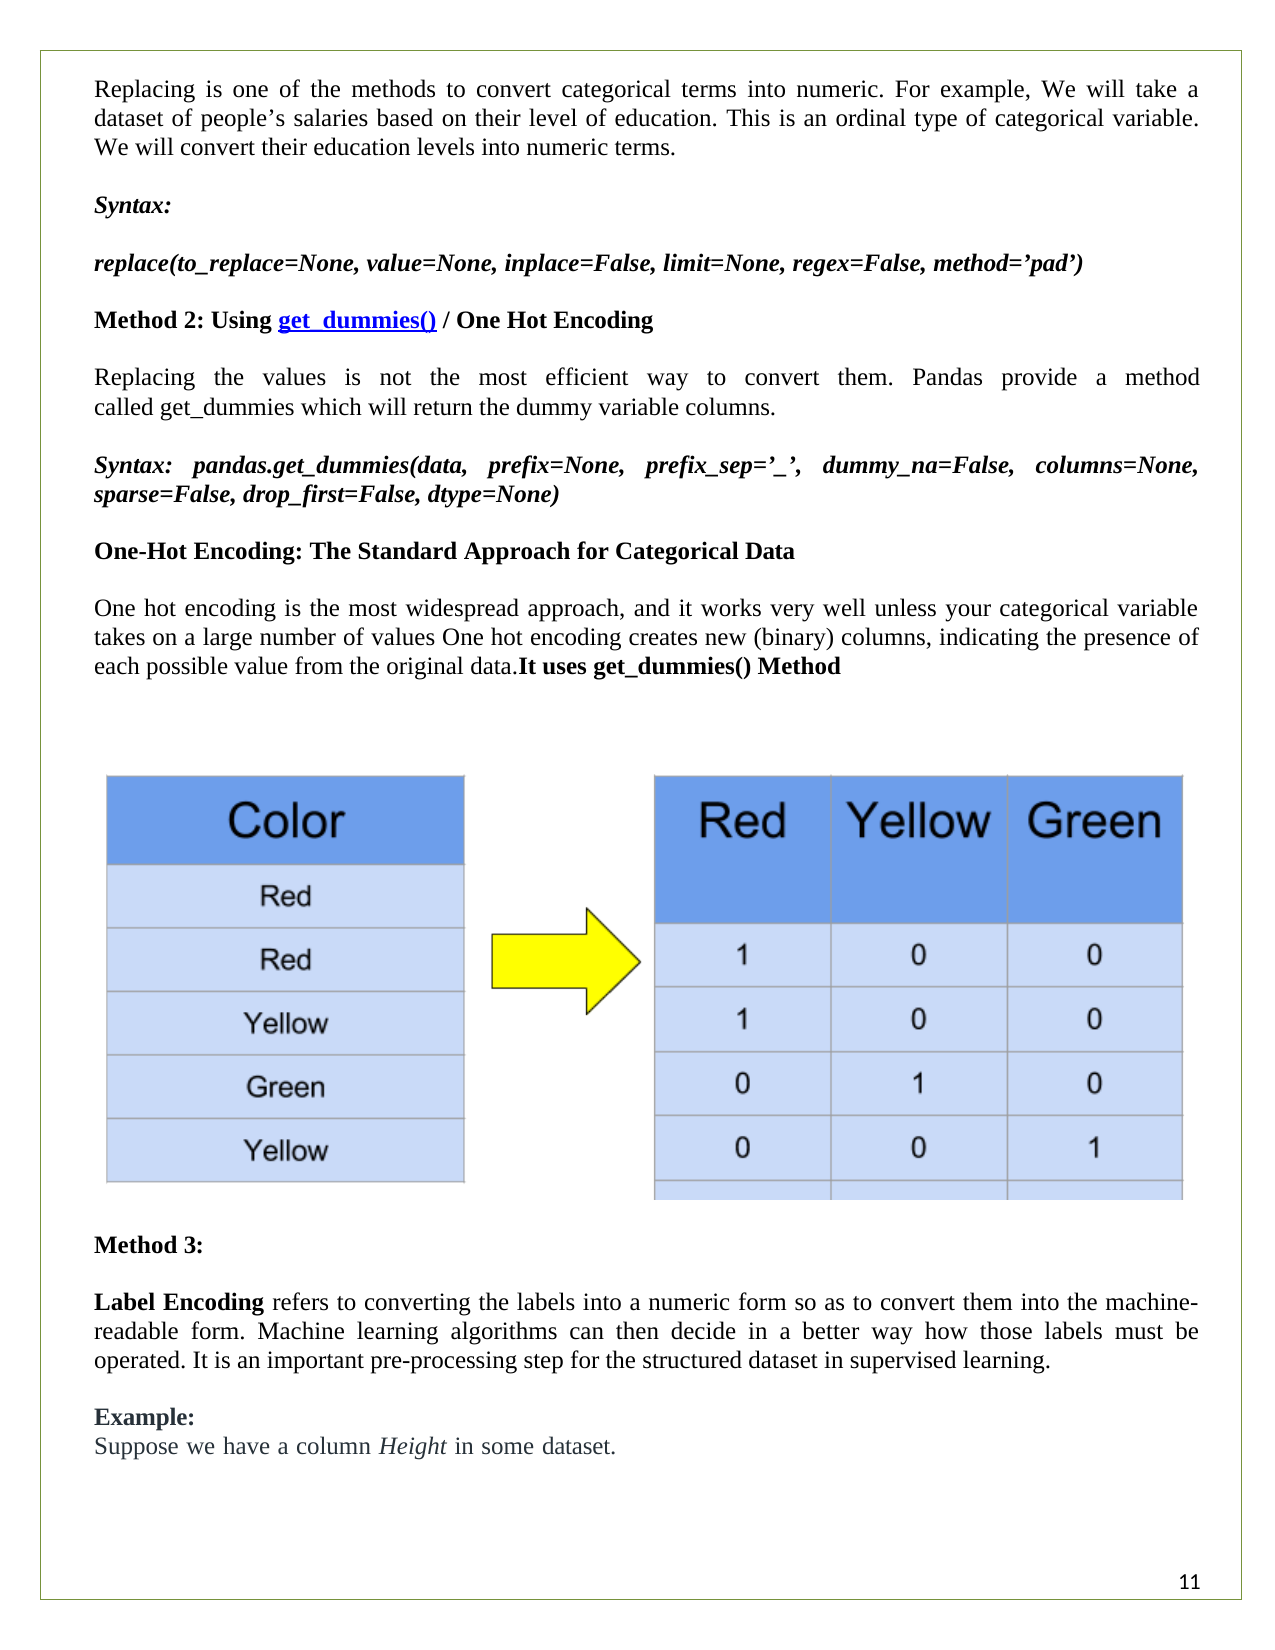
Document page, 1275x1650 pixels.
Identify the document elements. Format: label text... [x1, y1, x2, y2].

text One hot encoding is the most widespread approach, and it works very well unless your categorical variable takes on a large number of values One hot encoding creates new (binary) columns, indicating the presence of each possible value from the original data.It uses get_dummies() Method [94, 593, 1200, 680]
text Label Encoding refers to converting the labels into a numeric form so as to convert them into the machine- readable form. Machine learning algorithms can then decide in a better way how those labels must be operated. It is an important pre-processing step for the structured dataset in supervised learning. [94, 1287, 1200, 1373]
text Syntax: pandas.get_dummies(data, prefix=None, prefix_sep=’_’, dummy_na=False, columns=None, sparse=False, drop_first=False, dtype=None) [94, 450, 1200, 507]
subtitle One-Hot Encoding: The Standard Approach for Categorical Data [94, 536, 1241, 565]
text Example: [94, 1402, 1241, 1431]
picture [106, 774, 1185, 1200]
subtitle Method 2: Using get_dummies() / One Hot Encoding [94, 305, 1241, 334]
subtitle Method 3: [94, 1230, 1241, 1259]
text Replacing the values is not the most efficient way to convert them. Pandas provide a method called get_dummies which will return the dummy variable columns. [94, 362, 1201, 421]
text Syntax: [94, 190, 1241, 218]
text Replacing is one of the methods to convert categorical terms into numeric. For example, We will take a dataset of people’s salaries based on their level of education. This is an ordinal type of categorical variable. We will convert their education levels into numeric terms. [94, 74, 1201, 160]
text replace(to_replace=None, value=None, inplace=False, limit=None, regex=False, method=’pad’) [94, 248, 1241, 277]
text Suppose we have a column Height in some dataset. [94, 1431, 1241, 1460]
